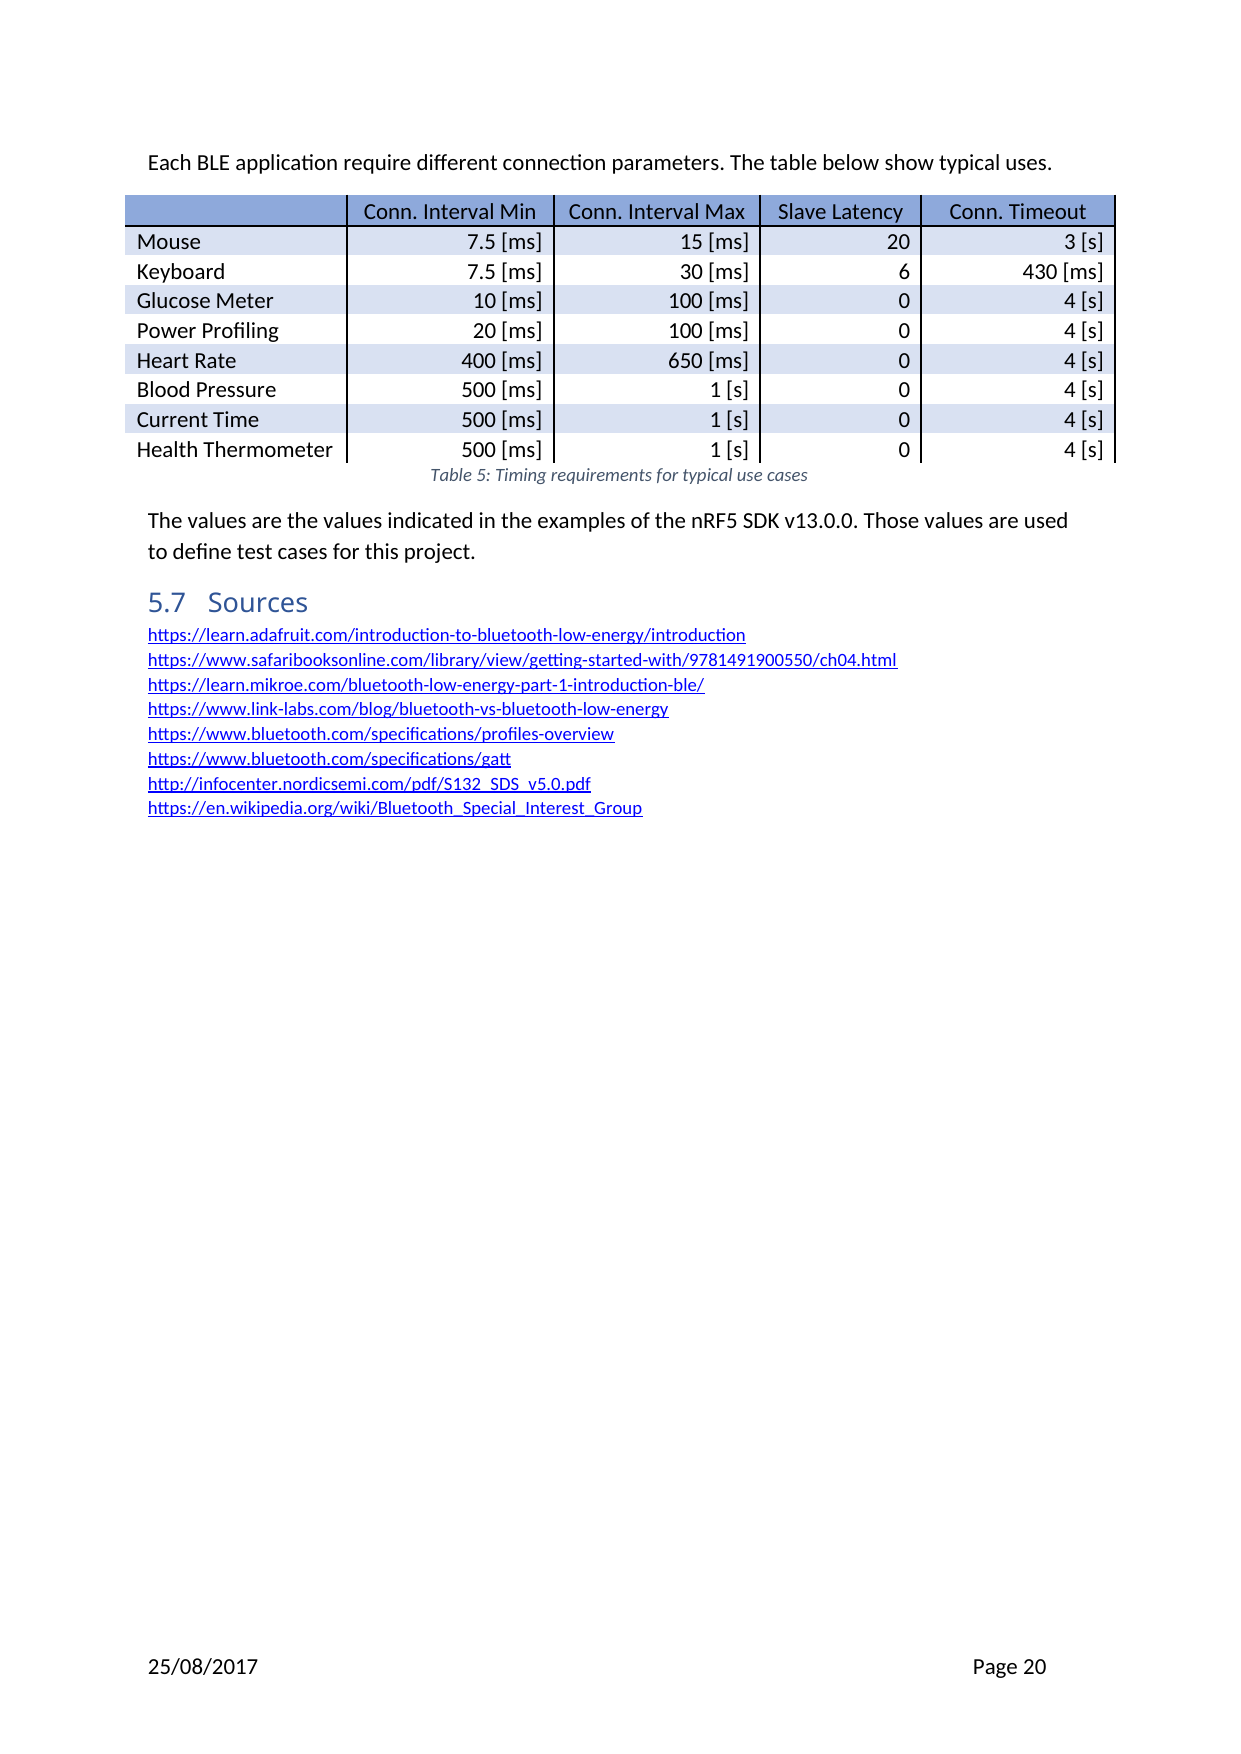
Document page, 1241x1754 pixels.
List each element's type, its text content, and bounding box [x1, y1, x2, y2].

text https://learn.mikroe.com/bluetooth-low-energy-part-1-introduction-ble/ [148, 673, 1093, 696]
table_cell Health Thermometer [125, 433, 346, 463]
table_header Conn. Interval Min [348, 195, 553, 225]
table_cell 4 [s] [922, 404, 1114, 433]
table_cell 500 [ms] [348, 404, 553, 433]
text https://www.bluetooth.com/specifications/profiles-overview [148, 722, 1093, 745]
text Table : Timing requirements for typical use cases [148, 463, 1093, 486]
table_cell 100 [ms] [555, 285, 759, 314]
text https://en.wikipedia.org/wiki/Bluetooth_Special_Interest_Group [148, 796, 1093, 819]
table_cell 4 [s] [922, 433, 1114, 463]
table_cell 3 [s] [922, 227, 1114, 255]
table_cell 6 [761, 255, 920, 285]
table_header Conn. Timeout [922, 195, 1114, 225]
table_cell 0 [761, 315, 920, 344]
text http://infocenter.nordicsemi.com/pdf/S132_SDS_v5.0.pdf [148, 772, 1093, 794]
table_cell 0 [761, 285, 920, 314]
table_cell 20 [ms] [348, 315, 553, 344]
table_cell 430 [ms] [922, 255, 1114, 285]
table_cell 1 [s] [555, 433, 759, 463]
table_cell 4 [s] [922, 315, 1114, 344]
table_cell 1 [s] [555, 404, 759, 433]
text https://www.link-labs.com/blog/bluetooth-vs-bluetooth-low-energy [148, 698, 1093, 721]
table_cell 7.5 [ms] [348, 227, 553, 255]
table_cell 1 [s] [555, 374, 759, 403]
table_cell 0 [761, 404, 920, 433]
table_cell 30 [ms] [555, 255, 759, 285]
table_cell 0 [761, 344, 920, 374]
text Each BLE application require different connection parameters. The table below show typical uses. [148, 148, 1093, 176]
text https://www.safaribooksonline.com/library/view/getting-started-with/9781491900550/ch04.html [148, 648, 1093, 671]
table_header Slave Latency [761, 195, 920, 225]
table_cell 500 [ms] [348, 433, 553, 463]
table_cell Keyboard [125, 255, 346, 285]
table_cell Glucose Meter [125, 285, 346, 314]
table_cell 4 [s] [922, 285, 1114, 314]
table_cell Heart Rate [125, 344, 346, 374]
table_cell 20 [761, 227, 920, 255]
table_cell 10 [ms] [348, 285, 553, 314]
table_cell Mouse [125, 227, 346, 255]
table_cell Current Time [125, 404, 346, 433]
table_cell 650 [ms] [555, 344, 759, 374]
table_cell 15 [ms] [555, 227, 759, 255]
table_cell Power Profiling [125, 315, 346, 344]
text https://www.bluetooth.com/specifications/gatt [148, 747, 1093, 770]
text https://learn.adafruit.com/introduction-to-bluetooth-low-energy/introduction [148, 623, 1093, 646]
table_header Conn. Interval Max [555, 195, 759, 225]
table_cell 500 [ms] [348, 374, 553, 403]
table_cell 4 [s] [922, 344, 1114, 374]
table_cell 0 [761, 433, 920, 463]
table_cell 0 [761, 374, 920, 403]
text The values are the values indicated in the examples of the nRF5 SDK v13.0.0. Those values are used to define test cases for this project. [148, 507, 1093, 565]
subtitle Sources [148, 584, 1093, 621]
table_cell 100 [ms] [555, 315, 759, 344]
table_cell 4 [s] [922, 374, 1114, 403]
table_cell 400 [ms] [348, 344, 553, 374]
table_header [125, 195, 346, 225]
table_cell 7.5 [ms] [348, 255, 553, 285]
table_cell Blood Pressure [125, 374, 346, 403]
